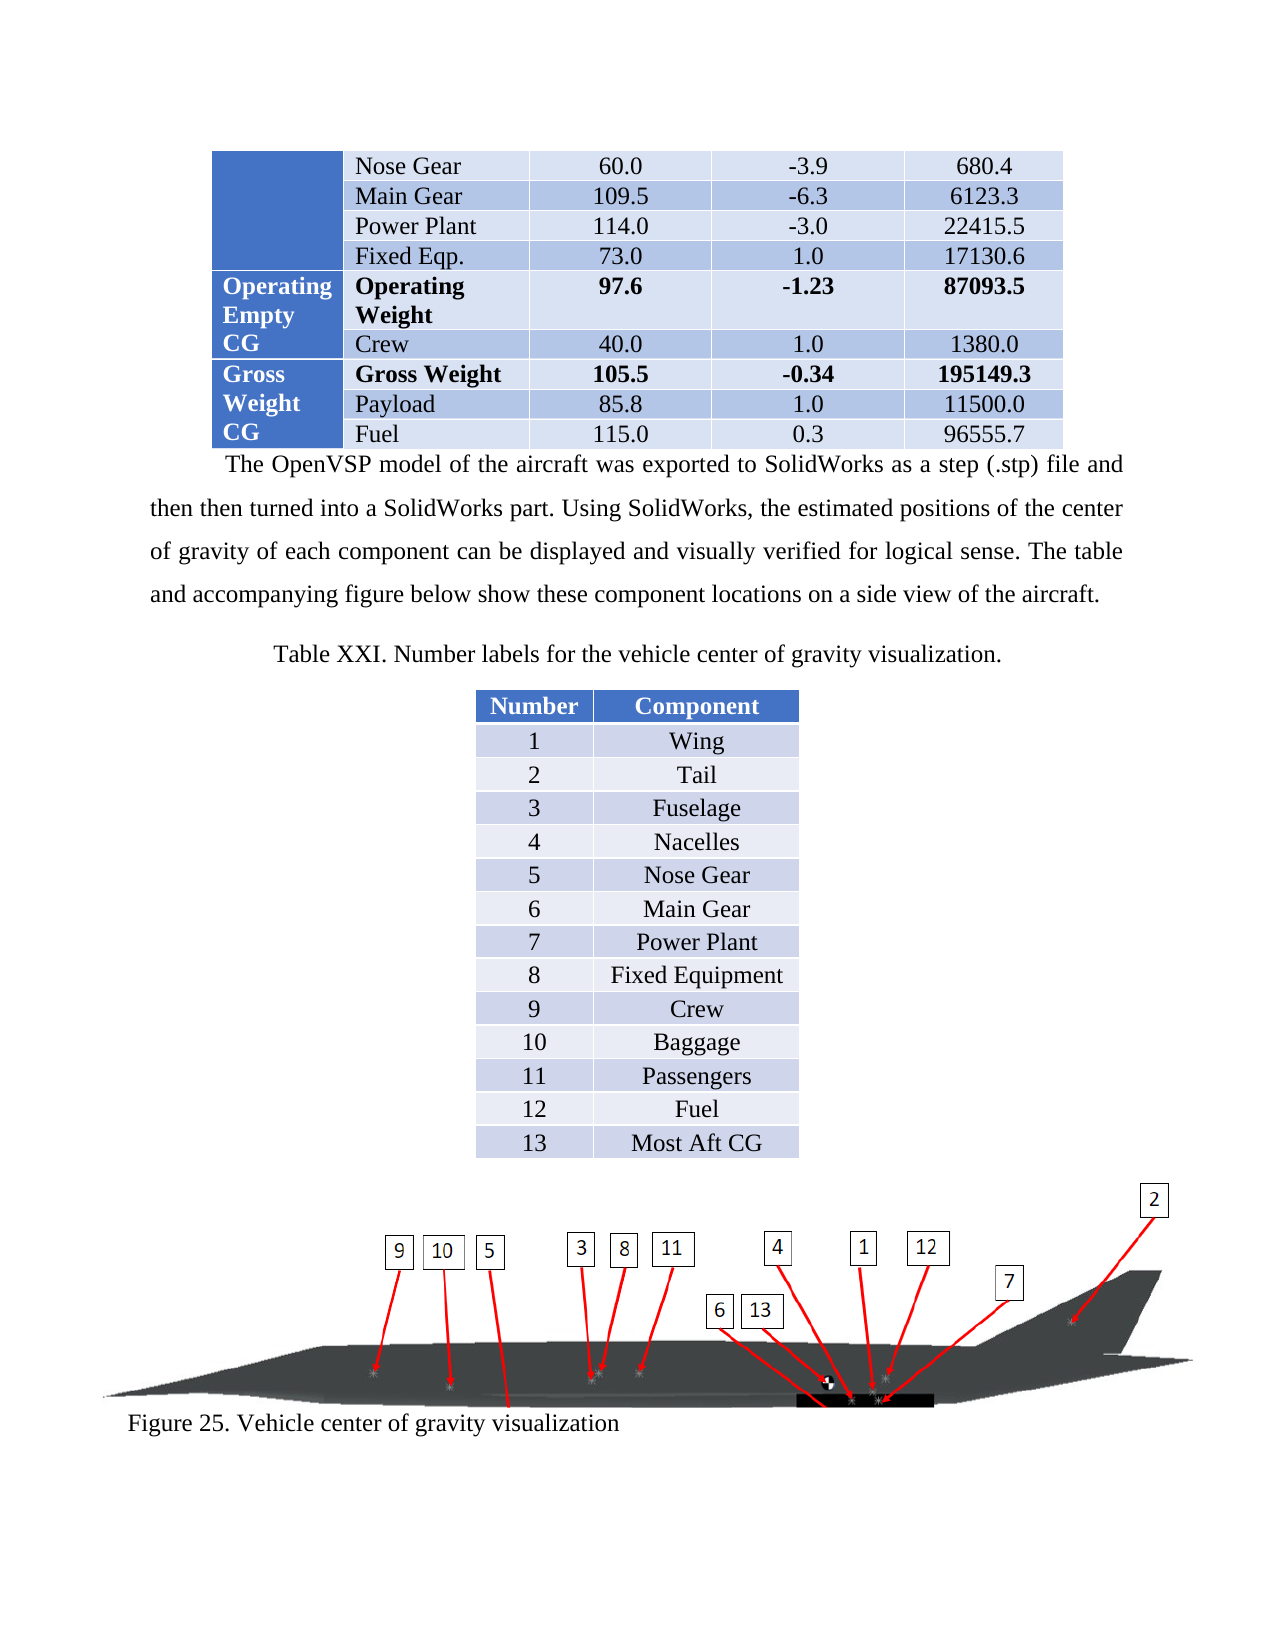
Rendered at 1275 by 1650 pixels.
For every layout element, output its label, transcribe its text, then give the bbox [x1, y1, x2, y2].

table_cell Operating Empty CG [212, 271, 343, 358]
table_cell Payload [344, 390, 529, 418]
table_cell -3.0 [712, 211, 904, 240]
table_cell Gross Weight CG [212, 360, 343, 448]
table_cell 96555.7 [905, 420, 1063, 448]
table_cell 12​ [476, 1093, 593, 1124]
table_cell -1.23 [712, 271, 904, 328]
table_cell 680.4 [905, 151, 1063, 180]
table_cell 3​ [476, 792, 593, 824]
table_cell 1​ [476, 725, 593, 757]
table_cell 13​ [476, 1126, 593, 1158]
table_cell Most Aft CG​ [594, 1126, 799, 1158]
table_cell -0.34 [712, 360, 904, 388]
table_cell 10​ [476, 1026, 593, 1058]
table_cell Main Gear [344, 181, 529, 210]
picture [97, 1172, 1200, 1407]
table_cell Power Plant [344, 211, 529, 240]
table_cell 40.0 [530, 330, 711, 358]
table_cell Fuel​ [594, 1093, 799, 1124]
table_cell 6​ [476, 892, 593, 924]
table_cell Gross Weight [344, 360, 529, 388]
table_cell 109.5 [530, 181, 711, 210]
table_cell 105.5 [530, 360, 711, 388]
table_cell 85.8 [530, 390, 711, 418]
table_cell 1.0 [712, 241, 904, 270]
table_header Number​ [476, 690, 593, 722]
table_cell Nacelles​ [594, 825, 799, 857]
table_cell 114.0 [530, 211, 711, 240]
table_cell 6123.3 [905, 181, 1063, 210]
table_cell Fixed Eqp. [344, 241, 529, 270]
table_cell Main Gear​ [594, 892, 799, 924]
table_cell 5​ [476, 859, 593, 891]
table_cell -3.9 [712, 151, 904, 180]
table_cell 1.0 [712, 330, 904, 358]
table_cell 1.0 [712, 390, 904, 418]
table_cell 87093.5 [905, 271, 1063, 328]
table_cell 8​ [476, 959, 593, 991]
table_cell Fixed Equipment​ [594, 959, 799, 991]
table_cell 11​ [476, 1059, 593, 1091]
table_cell Tail​ [594, 758, 799, 790]
table_cell 97.6 [530, 271, 711, 328]
table_cell 1380.0 [905, 330, 1063, 358]
table_cell Nose Gear [344, 151, 529, 180]
table_cell Operating Weight [344, 271, 529, 328]
table_cell 60.0 [530, 151, 711, 180]
table_cell 115.0 [530, 420, 711, 448]
table_cell 195149.3 [905, 360, 1063, 388]
table_cell -6.3 [712, 181, 904, 210]
text The OpenVSP model of the aircraft was exported to SolidWorks as a step (.stp) file and then then turned into a SolidWorks part. Using SolidWorks, the estimated positions of the center of gravity of each component can be displayed and visually verified for logical sense. The table and accompanying figure below show these component locations on a side view of the aircraft. [150, 449, 1125, 608]
table_header Component​ [594, 690, 799, 722]
table_cell 4​ [476, 825, 593, 857]
table_cell Fuel [344, 420, 529, 448]
table_cell Baggage​ [594, 1026, 799, 1058]
table_cell Nose Gear​ [594, 859, 799, 891]
table_cell Crew [344, 330, 529, 358]
table_cell 7​ [476, 926, 593, 957]
table_cell 22415.5 [905, 211, 1063, 240]
table_cell 11500.0 [905, 390, 1063, 418]
table_cell 9​ [476, 992, 593, 1024]
table_cell Crew​ [594, 992, 799, 1024]
table_cell Fuselage​ [594, 792, 799, 824]
table_cell Power Plant​ [594, 926, 799, 957]
table_cell 0.3 [712, 420, 904, 448]
table_cell Passengers​ [594, 1059, 799, 1091]
table_cell 17130.6 [905, 241, 1063, 270]
table_cell Wing​ [594, 725, 799, 757]
table_cell 73.0 [530, 241, 711, 270]
table_cell 2​ [476, 758, 593, 790]
